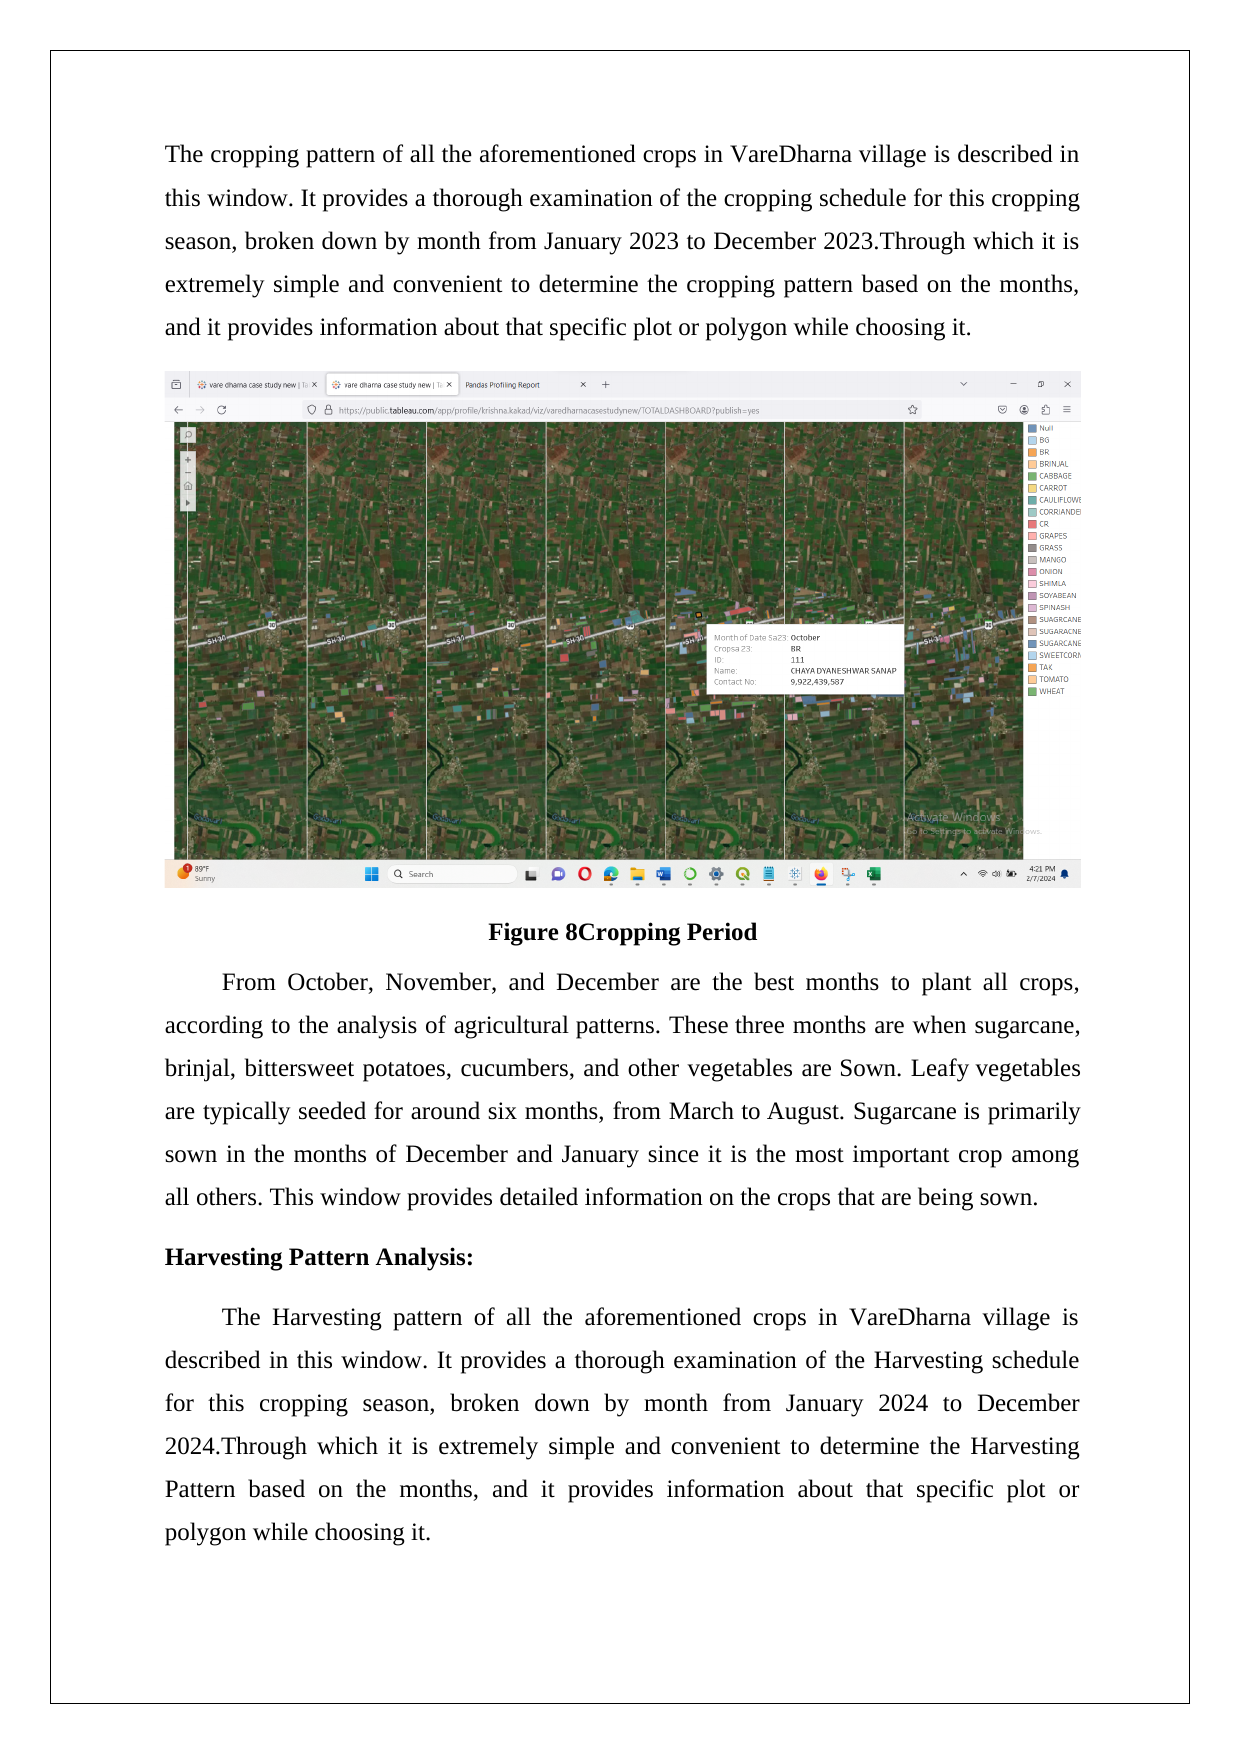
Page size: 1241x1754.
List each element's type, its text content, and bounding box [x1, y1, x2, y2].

picture [164, 371, 1081, 888]
text From October, November, and December are the best months to plant all crops, according to the analysis of agricultural patterns. These three months are when sugarcane, brinjal, bittersweet potatoes, cucumbers, and other vegetables are Sown. Leafy vegetables are typically seeded for around six months, from March to August. Sugarcane is primarily sown in the months of December and January since it is the most important crop among all others. This window provides detailed information on the crops that are being sown. [164, 967, 1081, 1211]
text The cropping pattern of all the aforementioned crops in VareDharna village is described in this window. It provides a thorough examination of the cropping schedule for this cropping season, broken down by month from January 2023 to December 2023.Through which it is extremely simple and convenient to determine the cropping pattern based on the months, and it provides information about that specific plot or polygon while choosing it. [164, 139, 1081, 341]
text Harvesting Pattern Analysis: [164, 1242, 1081, 1271]
text The Harvesting pattern of all the aforementioned crops in VareDharna village is described in this window. It provides a thorough examination of the Harvesting schedule for this cropping season, broken down by month from January 2024 to December 2024.Through which it is extremely simple and convenient to determine the Harvesting Pattern based on the months, and it provides information about that specific plot or polygon while choosing it. [164, 1302, 1081, 1546]
